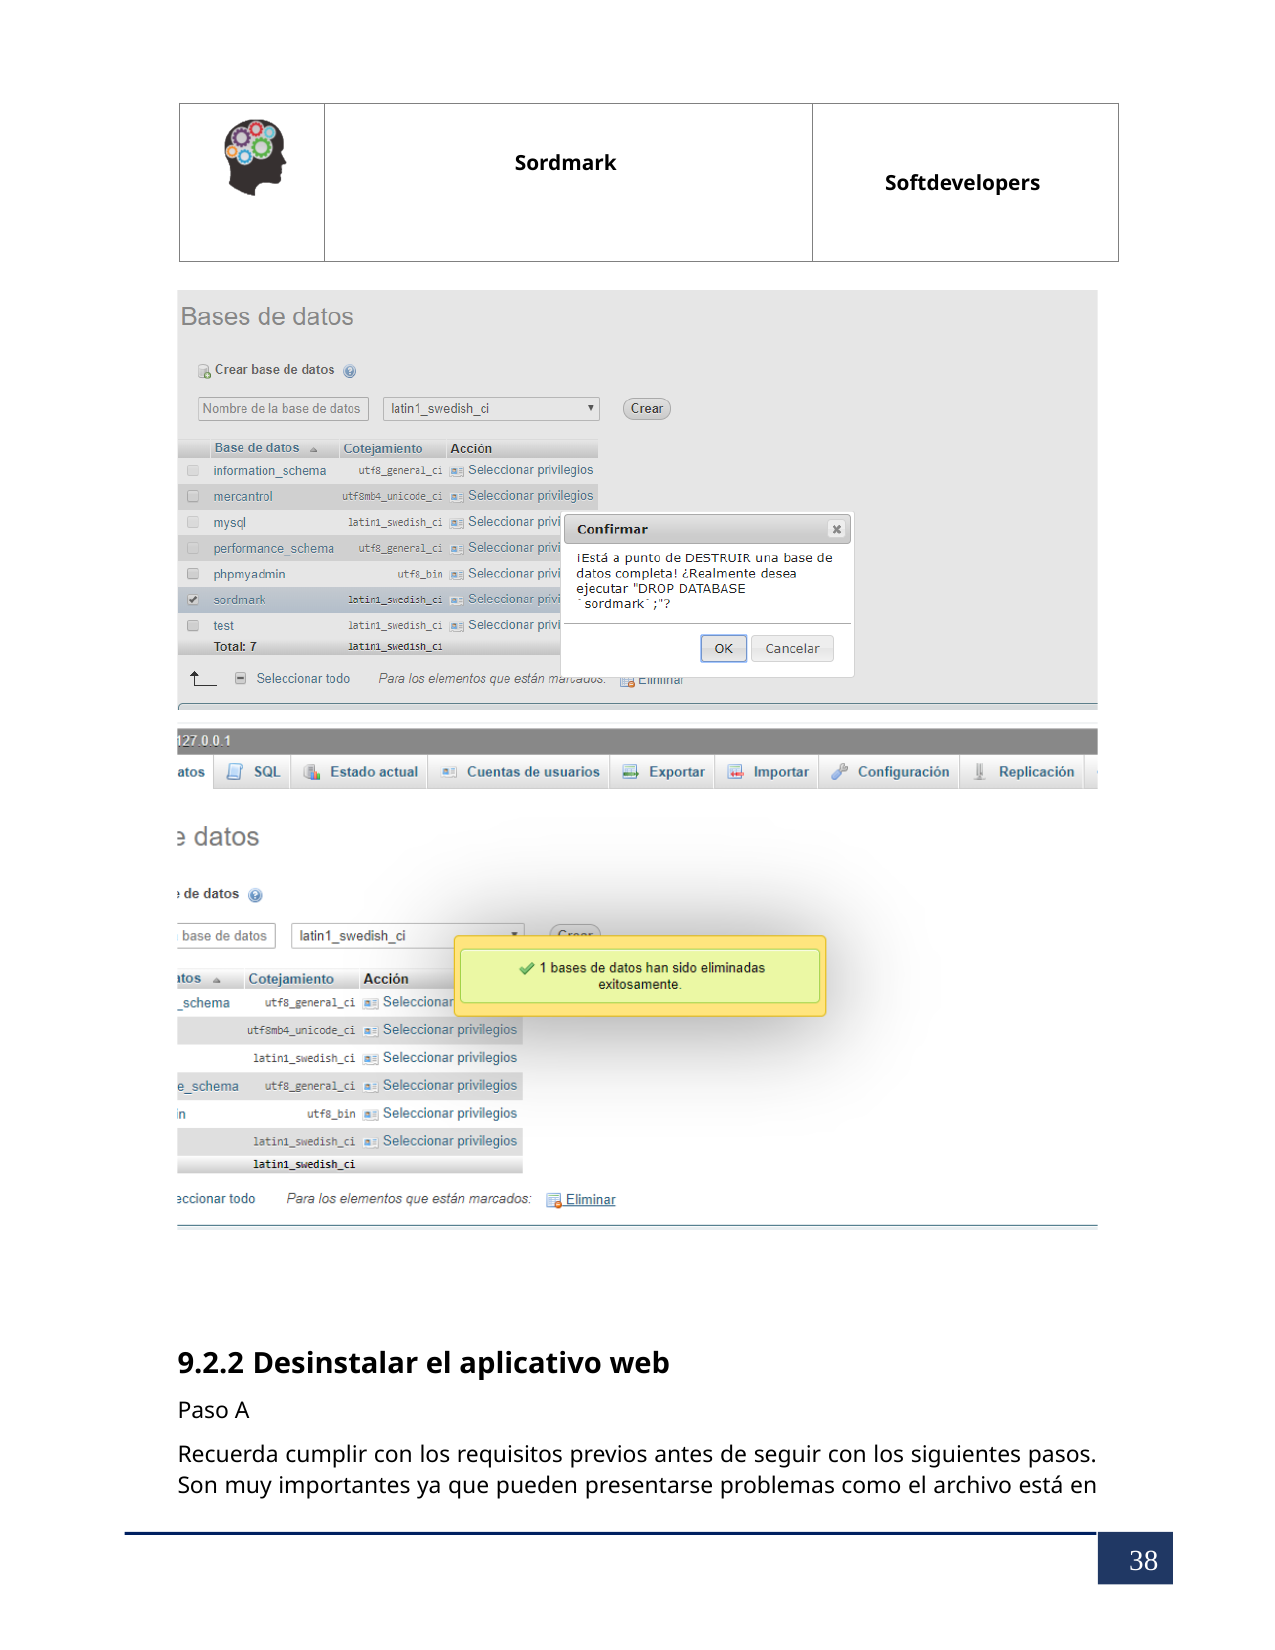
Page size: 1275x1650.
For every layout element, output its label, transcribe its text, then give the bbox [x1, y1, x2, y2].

text Paso A [177, 1394, 1098, 1426]
subtitle Desinstalar el aplicativo web [177, 1342, 1098, 1382]
picture [177, 290, 1098, 710]
picture [177, 722, 1098, 1230]
picture [188, 106, 315, 199]
